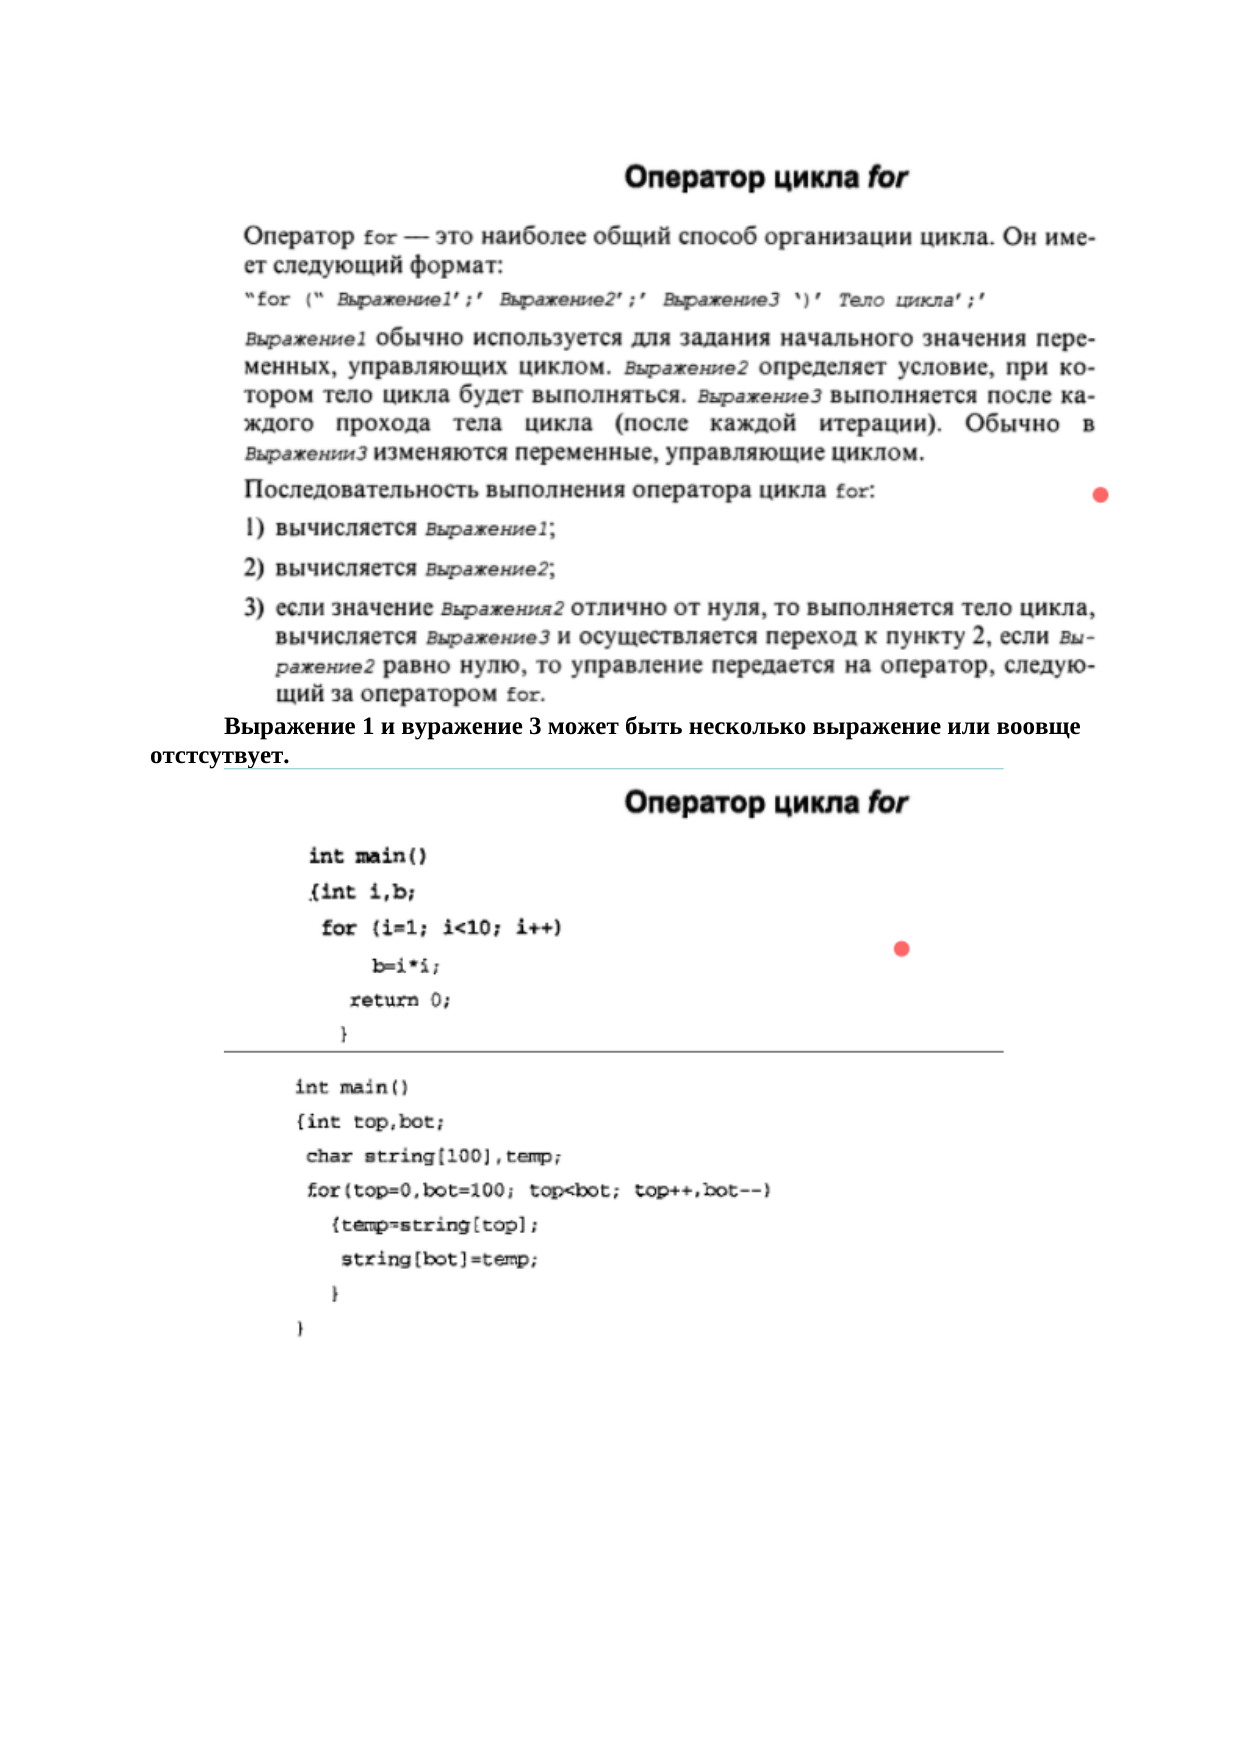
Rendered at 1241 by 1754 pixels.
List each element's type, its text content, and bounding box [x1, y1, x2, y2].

picture [223, 768, 1004, 1341]
picture [223, 150, 1140, 711]
text Выражение 1 и вуражение 3 может быть несколько выражение или воовще отстсутвует. [150, 711, 1090, 768]
